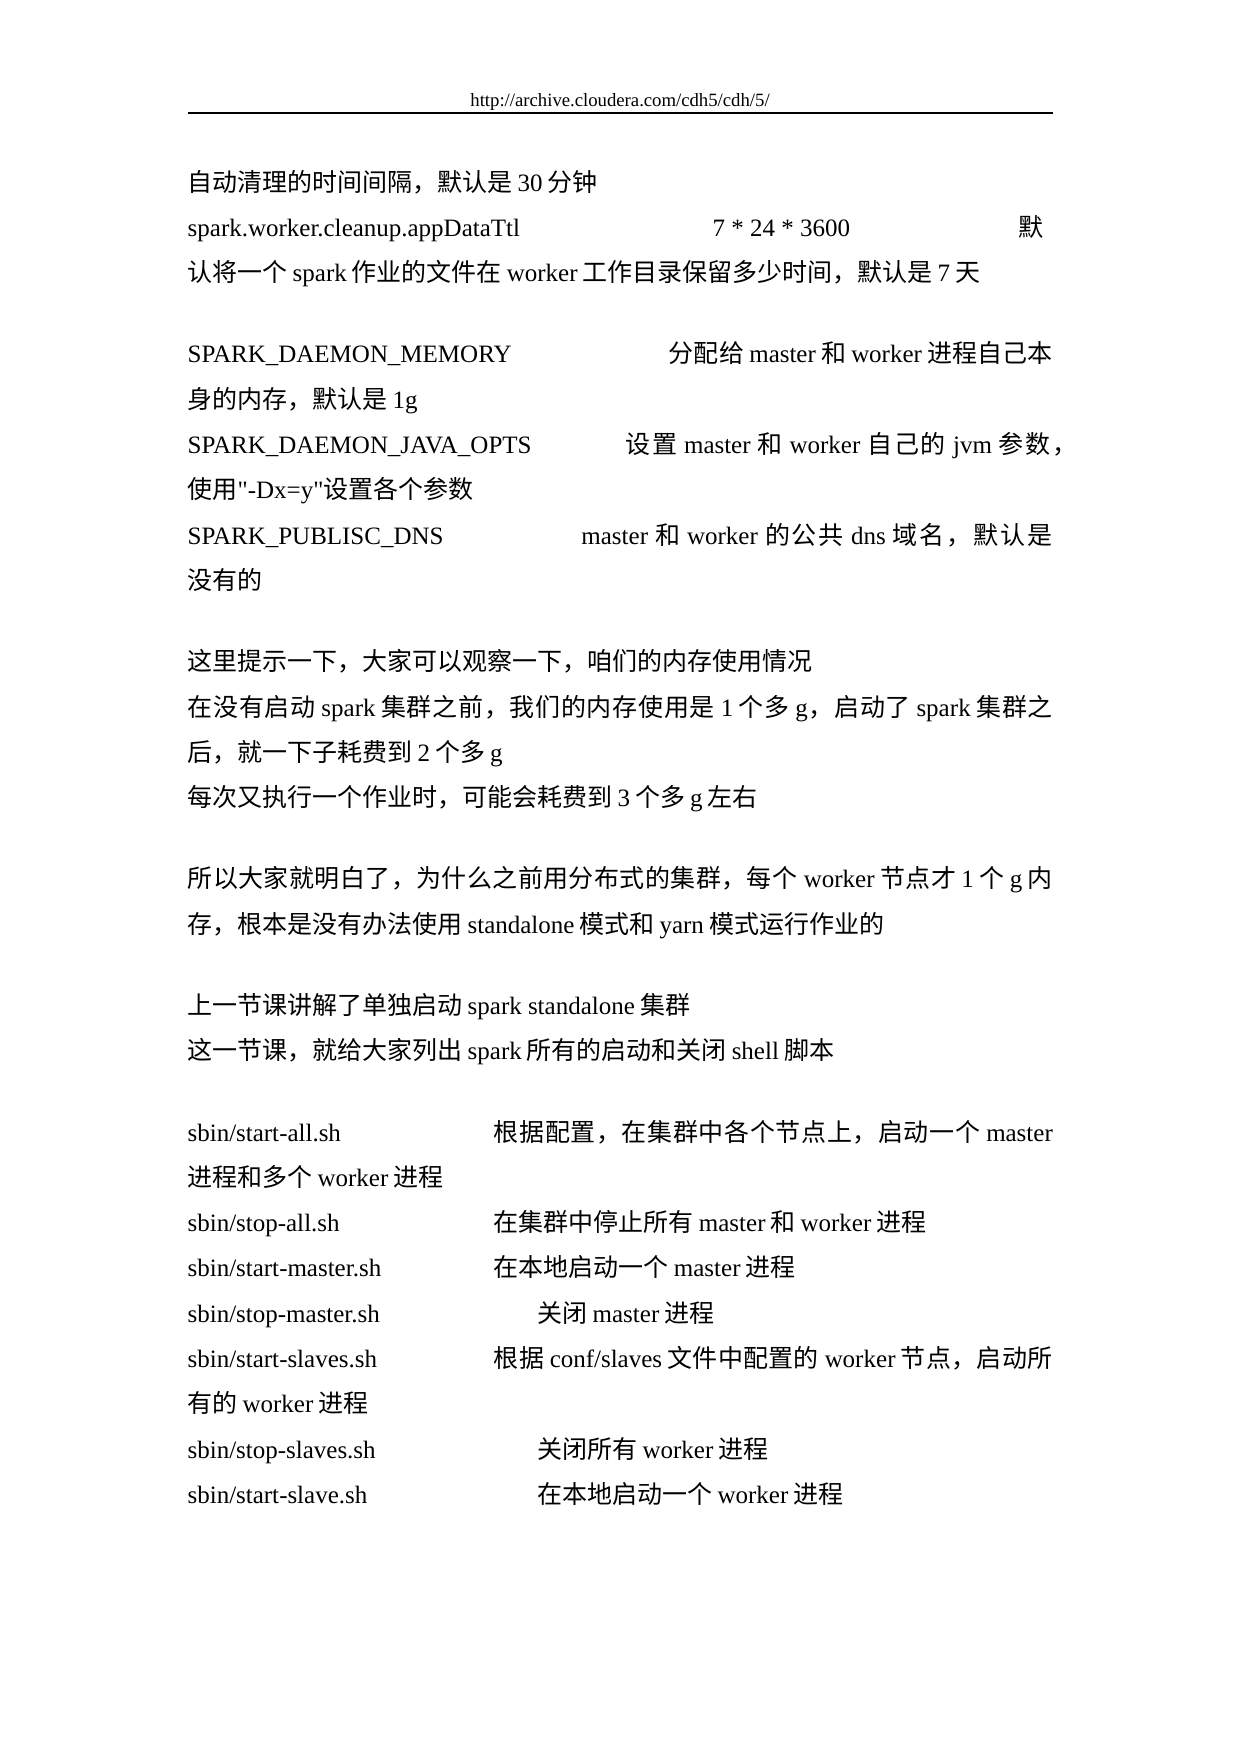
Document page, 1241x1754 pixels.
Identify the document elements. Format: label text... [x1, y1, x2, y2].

text SPARK_DAEMON_MEMORY 分配给master和worker进程自己本身的内存，默认是1g [187, 334, 1053, 415]
text 每次又执行一个作业时，可能会耗费到3个多g左右 [187, 778, 1053, 814]
text sbin/start-all.sh 根据配置，在集群中各个节点上，启动一个master进程和多个worker进程 [187, 1112, 1053, 1193]
text spark.worker.cleanup.appDataTtl 7 * 24 * 3600 默认将一个spark作业的文件在worker工作目录保留多少时间，默认是7天 [187, 207, 1053, 289]
text 上一节课讲解了单独启动spark standalone集群 [187, 985, 1053, 1022]
text SPARK_DAEMON_JAVA_OPTS 设置master和worker自己的jvm参数，使用"-Dx=y"设置各个参数 [187, 424, 1053, 506]
text sbin/start-master.sh 在本地启动一个master进程 [187, 1248, 1053, 1284]
text sbin/stop-slaves.sh 关闭所有worker进程 [187, 1429, 1053, 1465]
text sbin/start-slave.sh 在本地启动一个worker进程 [187, 1474, 1053, 1511]
text 这一节课，就给大家列出spark所有的启动和关闭shell脚本 [187, 1031, 1053, 1067]
text 所以大家就明白了，为什么之前用分布式的集群，每个worker节点才1个g内存，根本是没有办法使用standalone模式和yarn模式运行作业的 [187, 859, 1053, 940]
text sbin/stop-master.sh 关闭master进程 [187, 1293, 1053, 1329]
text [187, 162, 1053, 198]
text sbin/start-slaves.sh 根据conf/slaves文件中配置的worker节点，启动所有的worker进程 [187, 1338, 1053, 1420]
text 这里提示一下，大家可以观察一下，咱们的内存使用情况 [187, 642, 1053, 678]
text SPARK_PUBLISC_DNS master和worker的公共dns域名，默认是没有的 [187, 515, 1053, 597]
text sbin/stop-all.sh 在集群中停止所有master和worker进程 [187, 1203, 1053, 1239]
text 在没有启动spark集群之前，我们的内存使用是1个多g，启动了spark集群之后，就一下子耗费到2个多g [187, 687, 1053, 768]
